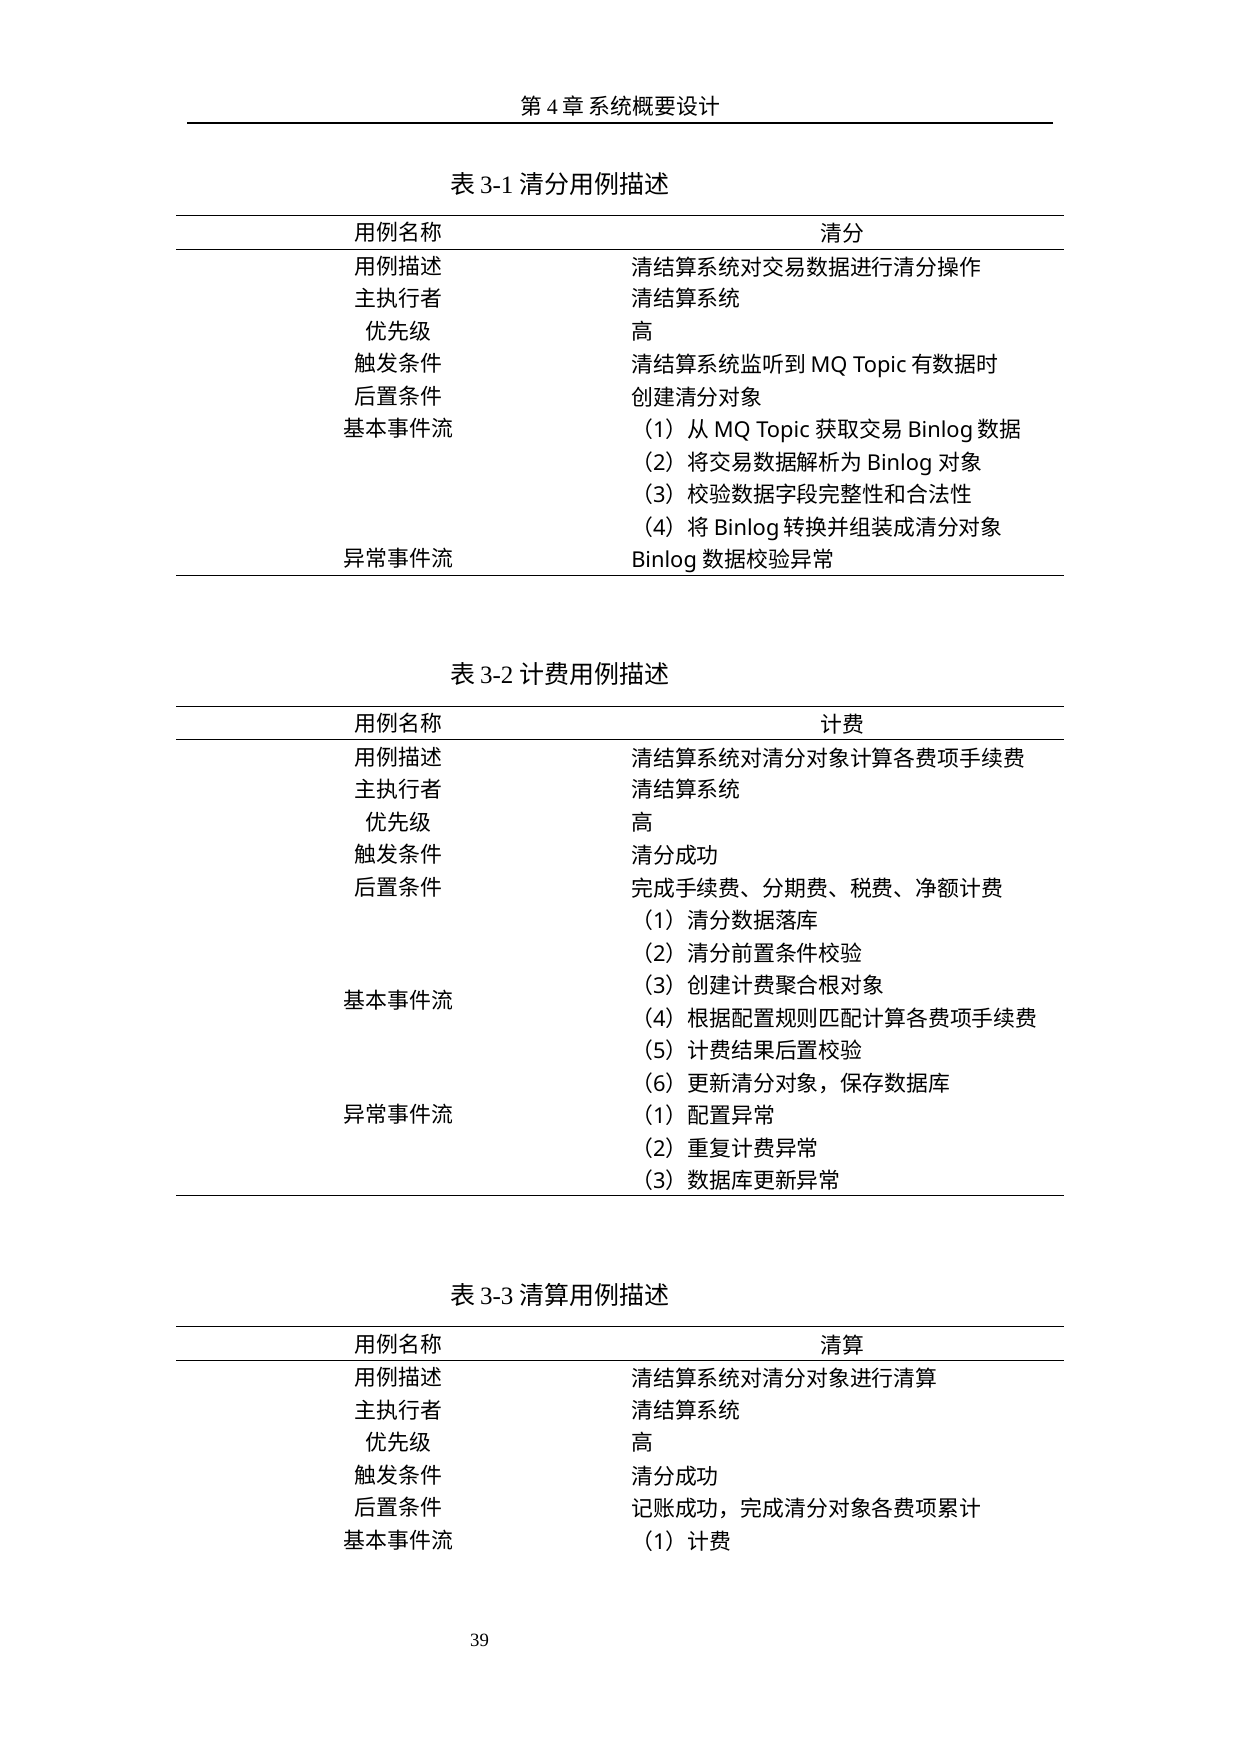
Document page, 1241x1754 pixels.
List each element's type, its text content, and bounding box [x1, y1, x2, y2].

table_cell 用例描述 [176, 1361, 620, 1393]
table_cell （1）从MQ Topic 获取交易Binlog数据 （2）将交易数据解析为Binlog 对象 （3）校验数据字段完整性和合法性 （4）将Binlog转换并组装成清分对象 [620, 412, 1064, 542]
table_cell 基本事件流 [176, 412, 620, 542]
table_cell 优先级 [176, 1426, 620, 1458]
table_cell 配置异常 重复计费异常 数据库更新异常 [620, 1098, 1064, 1195]
table_cell 清结算系统对清分对象进行清算 [620, 1361, 1064, 1393]
table_cell 清结算系统 [620, 1393, 1064, 1426]
table_cell 主执行者 [176, 773, 620, 805]
table_cell 优先级 [176, 315, 620, 347]
table_cell 高 [620, 805, 1064, 838]
list 表3-3 清算用例描述 [406, 1261, 1053, 1326]
table_header 清算 [620, 1327, 1064, 1360]
table_cell 基本事件流 [176, 1523, 620, 1556]
table_cell （1）清分数据落库 （2）清分前置条件校验 （3）创建计费聚合根对象 （4）根据配置规则匹配计算各费项手续费 （5）计费结果后置校验 （6）更新清分对象，保存数据库 [620, 903, 1064, 1098]
table_cell 高 [620, 315, 1064, 347]
table_header 计费 [620, 707, 1064, 739]
table_cell 清分成功 [620, 838, 1064, 870]
table_cell 后置条件 [176, 870, 620, 903]
table_cell 清结算系统 [620, 773, 1064, 805]
table_cell 完成手续费、分期费、税费、净额计费 [620, 870, 1064, 903]
table_cell 高 [620, 1426, 1064, 1458]
table_cell 主执行者 [176, 1393, 620, 1426]
table_cell 用例描述 [176, 740, 620, 773]
table_cell 清结算系统对清分对象计算各费项手续费 [620, 740, 1064, 773]
table_header 用例名称 [176, 707, 620, 739]
table_cell 记账成功，完成清分对象各费项累计 [620, 1491, 1064, 1523]
table_cell 优先级 [176, 805, 620, 838]
table_header 清分 [620, 216, 1064, 248]
table_cell 后置条件 [176, 380, 620, 412]
table_cell 触发条件 [176, 838, 620, 870]
table_cell 主执行者 [176, 282, 620, 314]
table_header 用例名称 [176, 216, 620, 248]
table_cell 清结算系统对交易数据进行清分操作 [620, 250, 1064, 282]
table_cell 异常事件流 [176, 542, 620, 574]
table_cell 触发条件 [176, 1458, 620, 1491]
table_header 用例名称 [176, 1327, 620, 1360]
table_cell Binlog 数据校验异常 [620, 542, 1064, 574]
table_cell 清结算系统监听到MQ Topic有数据时 [620, 347, 1064, 379]
table_cell 用例描述 [176, 250, 620, 282]
table_cell 异常事件流 [176, 1098, 620, 1195]
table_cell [620, 1523, 1064, 1556]
table_cell 清结算系统 [620, 282, 1064, 314]
table_cell 清分成功 [620, 1458, 1064, 1491]
table_cell 创建清分对象 [620, 380, 1064, 412]
table_cell 基本事件流 [176, 903, 620, 1098]
table_cell 触发条件 [176, 347, 620, 379]
list 表3-2 计费用例描述 [406, 641, 1053, 706]
table_cell 后置条件 [176, 1491, 620, 1523]
list 表3-1 清分用例描述 [406, 150, 1053, 215]
